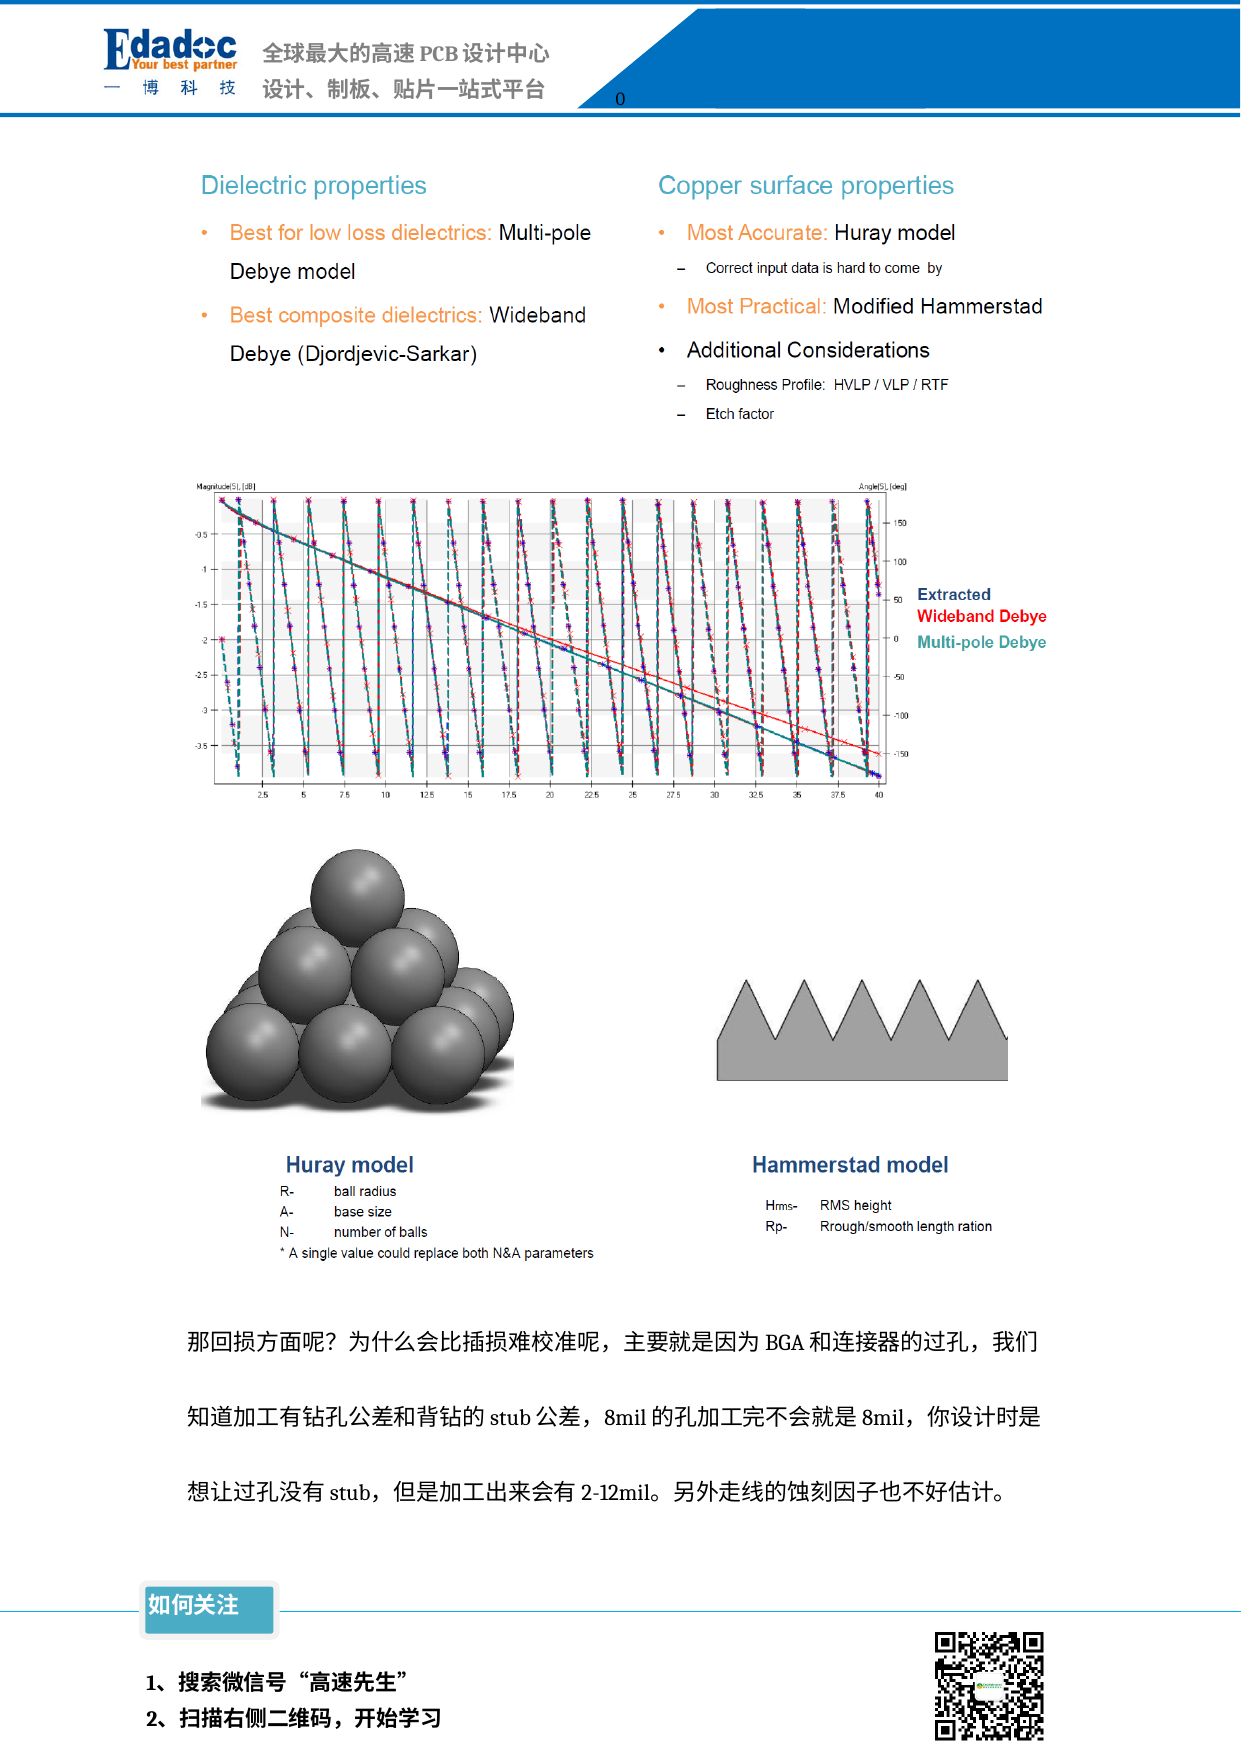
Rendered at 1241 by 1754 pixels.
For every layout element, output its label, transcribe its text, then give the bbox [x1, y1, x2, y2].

picture [187, 478, 1051, 803]
picture [187, 828, 1053, 1266]
picture [187, 161, 1053, 425]
picture [92, 21, 246, 104]
text 那回损方面呢？为什么会比插损难校准呢，主要就是因为BGA和连接器的过孔，我们知道加工有钻孔公差和背钻的stub公差，8mil的孔加工完不会就是8mil，你设计时是想让过孔没有stub，但是加工出来会有2-12mil。另外走线的蚀刻因子也不好估计。 [187, 1308, 1053, 1523]
picture [926, 1623, 1052, 1749]
